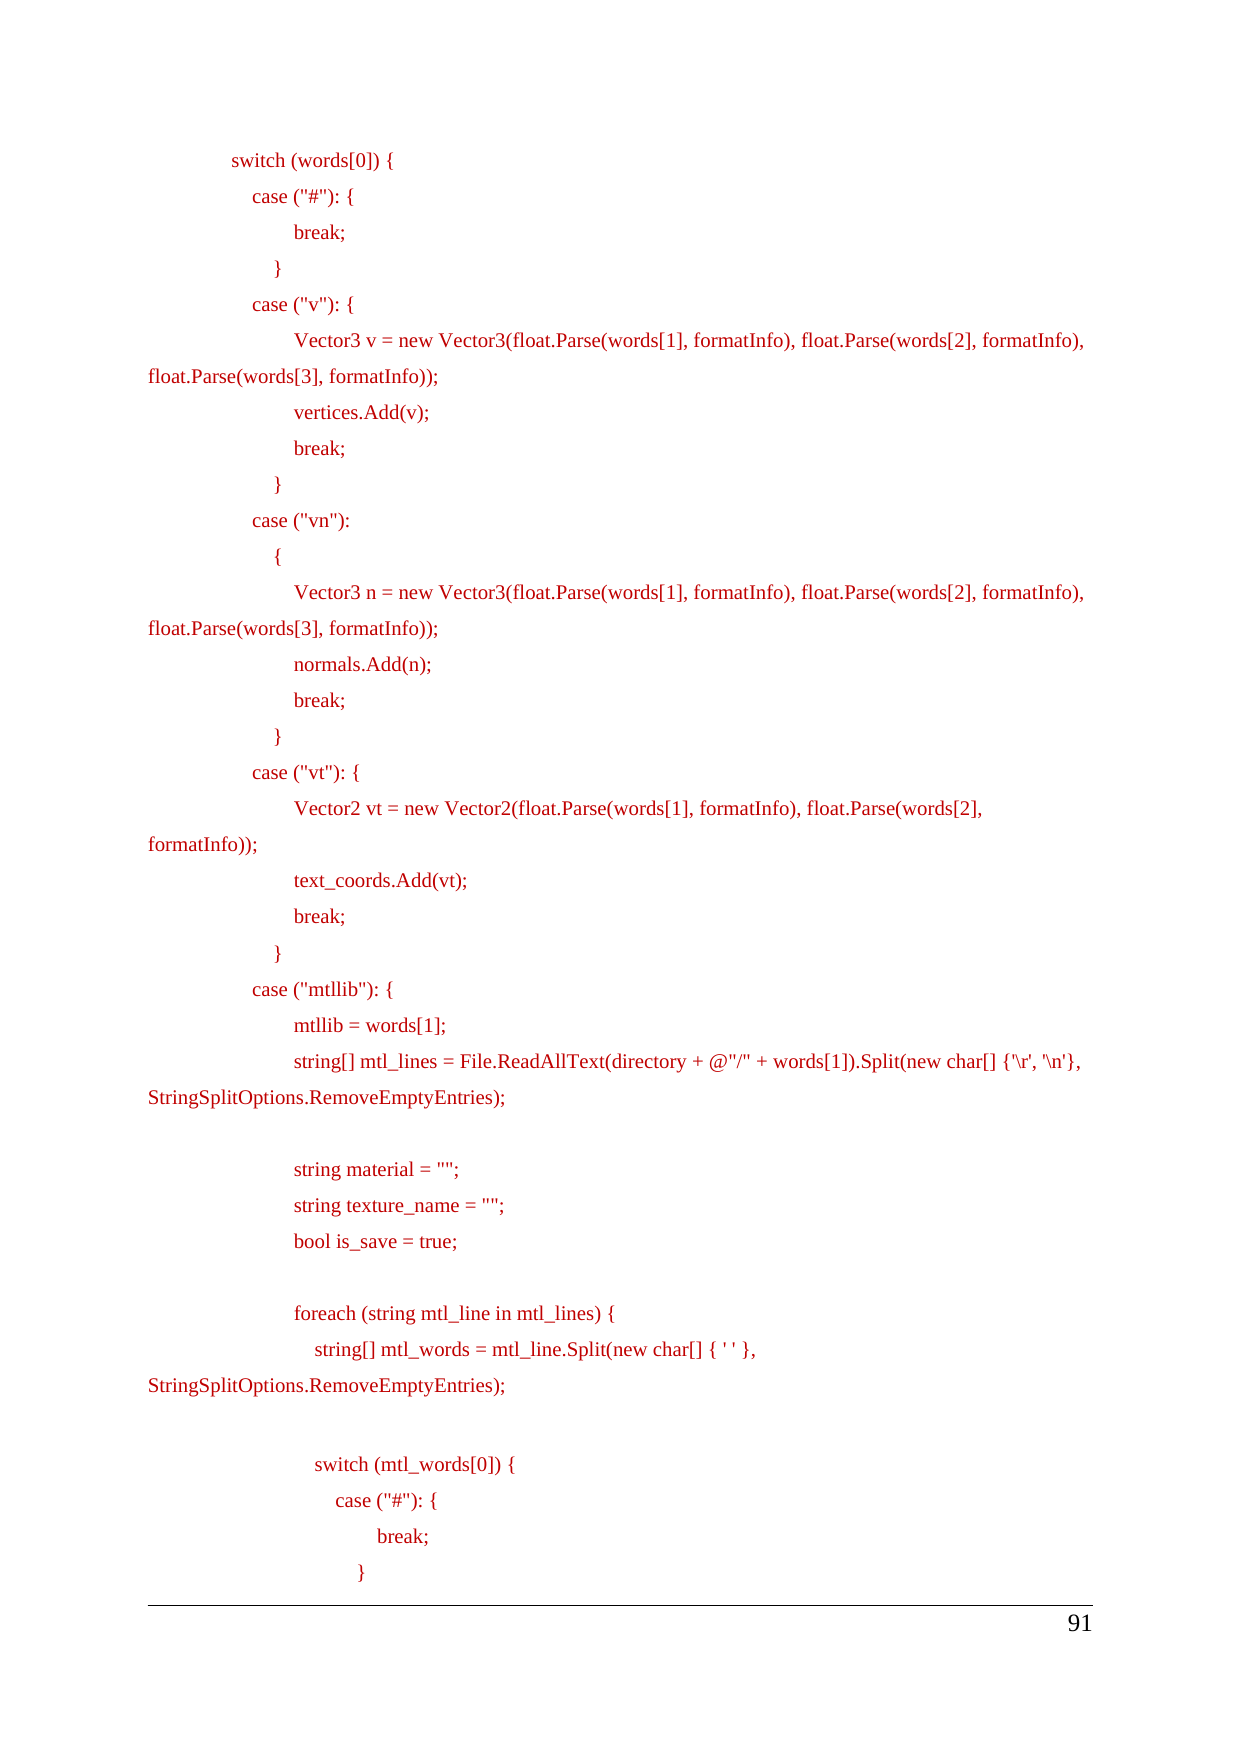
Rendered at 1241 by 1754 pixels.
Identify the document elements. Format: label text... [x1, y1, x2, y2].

text Vector2 vt = new Vector2(float.Parse(words[1], formatInfo), float.Parse(words[2], formatInfo)); [148, 796, 1093, 856]
text break; [148, 688, 1093, 712]
text Vector3 n = new Vector3(float.Parse(words[1], formatInfo), float.Parse(words[2], formatInfo), float.Parse(words[3], formatInfo)); [148, 580, 1093, 640]
text } [148, 941, 1093, 964]
text case ("mtllib"): { [148, 977, 1093, 1001]
text bool is_save = true; [148, 1229, 1093, 1253]
text normals.Add(n); [148, 652, 1093, 676]
text string material = ""; [148, 1157, 1093, 1181]
text mtllib = words[1]; [148, 1013, 1093, 1037]
text foreach (string mtl_line in mtl_lines) { [148, 1301, 1093, 1325]
text { [148, 544, 1093, 568]
text switch (mtl_words[0]) { [148, 1452, 1093, 1476]
text string[] mtl_lines = File.ReadAllText(directory + @"/" + words[1]).Split(new char[] {'\r', '\n'}, StringSplitOptions.RemoveEmptyEntries); [148, 1049, 1093, 1109]
text case ("vn"): [148, 508, 1093, 532]
text text_coords.Add(vt); [148, 868, 1093, 892]
text } [148, 1560, 1093, 1584]
text case ("vt"): { [148, 760, 1093, 784]
text } [148, 256, 1093, 280]
text case ("#"): { [148, 184, 1093, 208]
text } [148, 724, 1093, 748]
text break; [148, 220, 1093, 244]
text string texture_name = ""; [148, 1193, 1093, 1217]
text case ("v"): { [148, 292, 1093, 316]
text break; [148, 436, 1093, 460]
text vertices.Add(v); [148, 400, 1093, 424]
text switch (words[0]) { [148, 148, 1093, 172]
text break; [148, 1524, 1093, 1548]
text string[] mtl_words = mtl_line.Split(new char[] { ' ' }, StringSplitOptions.RemoveEmptyEntries); [148, 1337, 1093, 1397]
text Vector3 v = new Vector3(float.Parse(words[1], formatInfo), float.Parse(words[2], formatInfo), float.Parse(words[3], formatInfo)); [148, 328, 1093, 388]
text break; [148, 904, 1093, 928]
text } [148, 472, 1093, 496]
text case ("#"): { [148, 1488, 1093, 1512]
